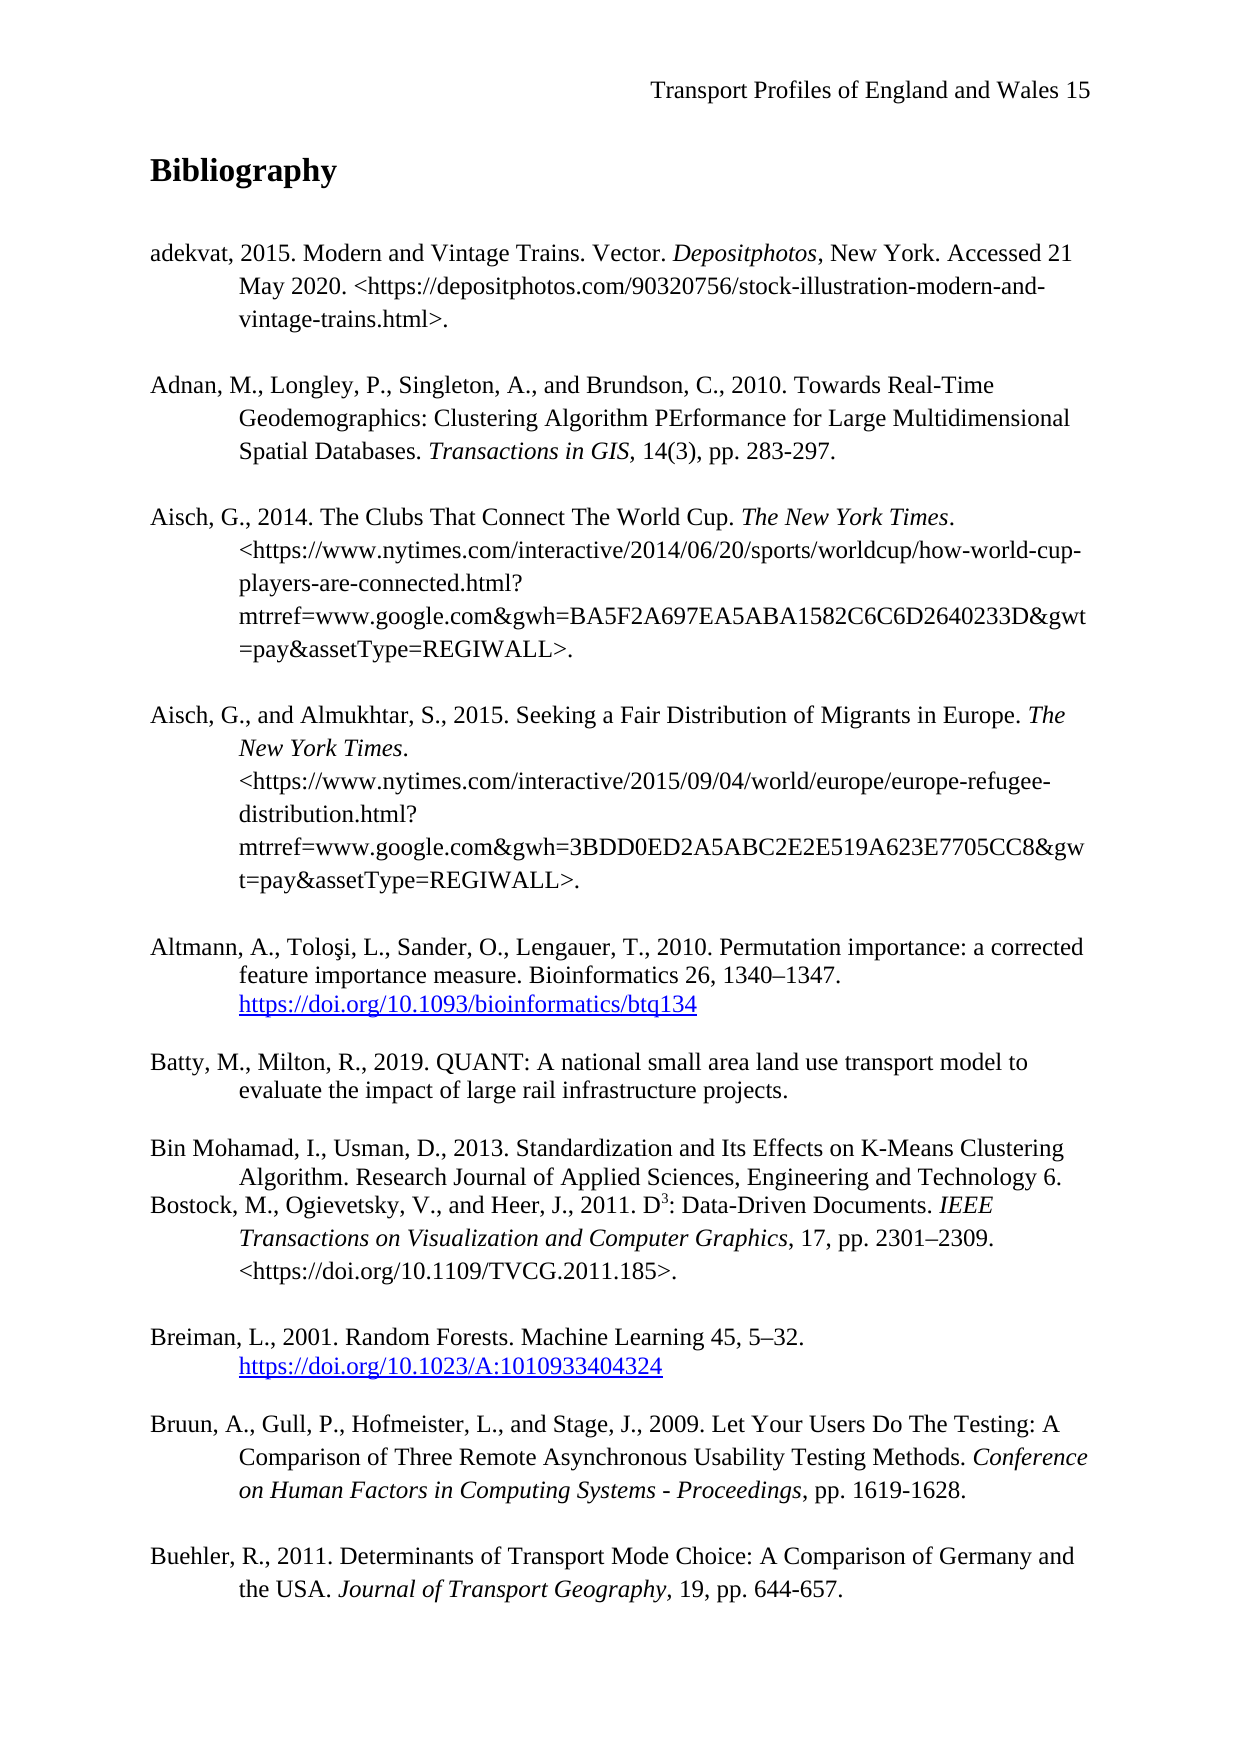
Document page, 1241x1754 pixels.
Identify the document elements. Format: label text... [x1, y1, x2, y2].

text Breiman, L., 2001. Random Forests. Machine Learning 45, 5–32. https://doi.org/10.1023/A:1010933404324 [150, 1322, 1090, 1380]
text Adnan, M., Longley, P., Singleton, A., and Brundson, C., 2010. Towards Real-Time Geodemographics: Clustering Algorithm PErformance for Large Multidimensional Spatial Databases. Transactions in GIS, 14(3), pp. 283-297. [150, 370, 1090, 465]
text Aisch, G., and Almukhtar, S., 2015. Seeking a Fair Distribution of Migrants in Europe. The New York Times. <https://www.nytimes.com/interactive/2015/09/04/world/europe/europe-refugee-distribution.html?mtrref=www.google.com&gwh=3BDD0ED2A5ABC2E2E519A623E7705CC8&gwt=pay&assetType=REGIWALL>. [150, 700, 1090, 894]
text Bibliography [150, 150, 1090, 188]
text Aisch, G., 2014. The Clubs That Connect The World Cup. The New York Times. <https://www.nytimes.com/interactive/2014/06/20/sports/worldcup/how-world-cup-players-are-connected.html?mtrref=www.google.com&gwh=BA5F2A697EA5ABA1582C6C6D2640233D&gwt=pay&assetType=REGIWALL>. [150, 502, 1090, 663]
text Batty, M., Milton, R., 2019. QUANT: A national small area land use transport model to evaluate the impact of large rail infrastructure projects. [150, 1047, 1090, 1104]
text Altmann, A., Toloşi, L., Sander, O., Lengauer, T., 2010. Permutation importance: a corrected feature importance measure. Bioinformatics 26, 1340–1347. https://doi.org/10.1093/bioinformatics/btq134 [150, 932, 1090, 1018]
text Bostock, M., Ogievetsky, V., and Heer, J., 2011. D3: Data-Driven Documents. IEEE Transactions on Visualization and Computer Graphics, 17, pp. 2301–2309. <https://doi.org/10.1109/TVCG.2011.185>. [150, 1190, 1090, 1285]
text Buehler, R., 2011. Determinants of Transport Mode Choice: A Comparison of Germany and the USA. Journal of Transport Geography, 19, pp. 644-657. [150, 1541, 1090, 1602]
text adekvat, 2015. Modern and Vintage Trains. Vector. Depositphotos, New York. Accessed 21 May 2020. <https://depositphotos.com/90320756/stock-illustration-modern-and-vintage-trains.html>. [150, 238, 1090, 333]
text Bin Mohamad, I., Usman, D., 2013. Standardization and Its Effects on K-Means Clustering Algorithm. Research Journal of Applied Sciences, Engineering and Technology 6. [150, 1133, 1090, 1190]
text Bruun, A., Gull, P., Hofmeister, L., and Stage, J., 2009. Let Your Users Do The Testing: A Comparison of Three Remote Asynchronous Usability Testing Methods. Conference on Human Factors in Computing Systems - Proceedings, pp. 1619-1628. [150, 1409, 1090, 1503]
